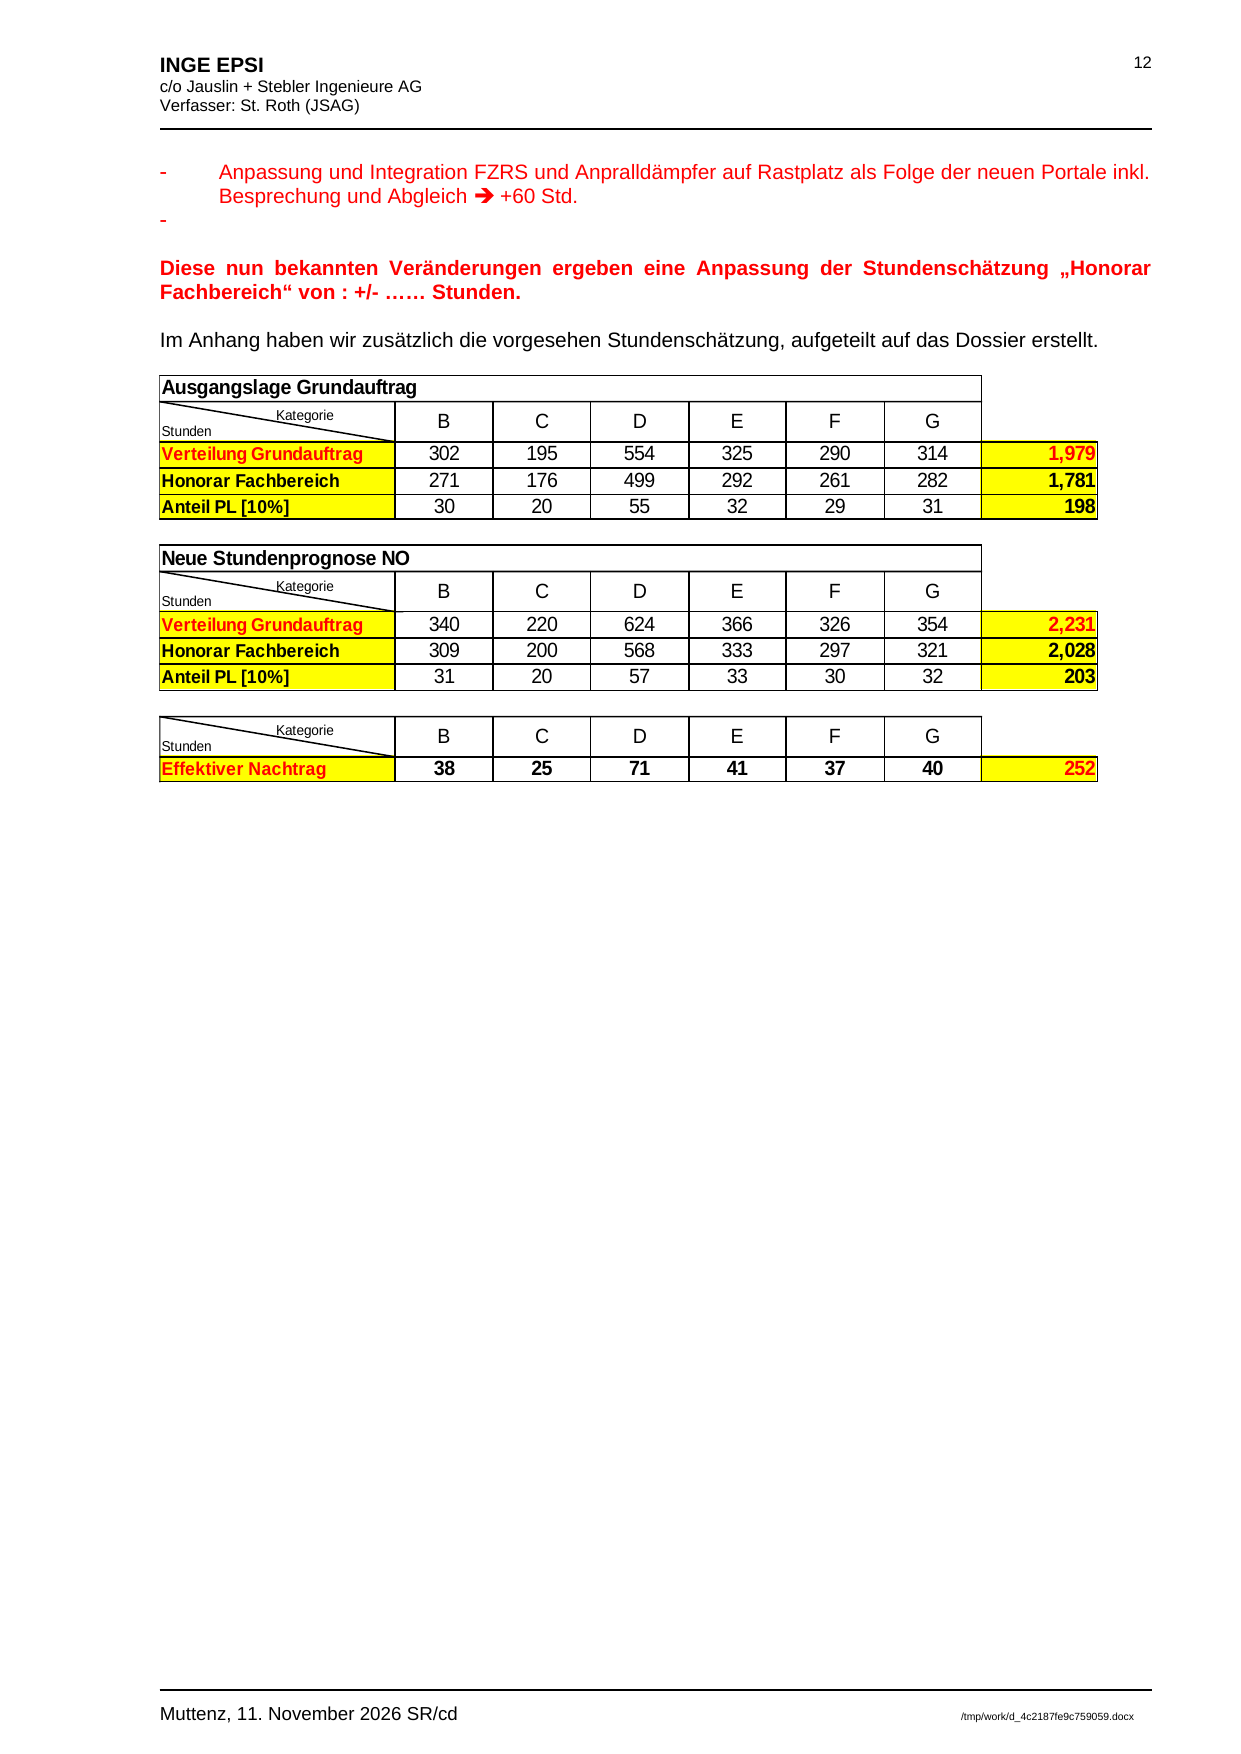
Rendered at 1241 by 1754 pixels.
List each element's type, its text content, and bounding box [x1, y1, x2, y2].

text Diese nun bekannten Veränderungen ergeben eine Anpassung der Stundenschätzung „Honorar Fachbereich“ von : +/- …… Stunden. [159, 256, 1152, 303]
list Anpassung und Integration FZRS und Anpralldämpfer auf Rastplatz als Folge der neuen Portale inkl. Besprechung und Abgleich +60 Std. [159, 159, 1152, 208]
text Im Anhang haben wir zusätzlich die vorgesehen Stundenschätzung, aufgeteilt auf das Dossier erstellt. [159, 327, 1152, 351]
